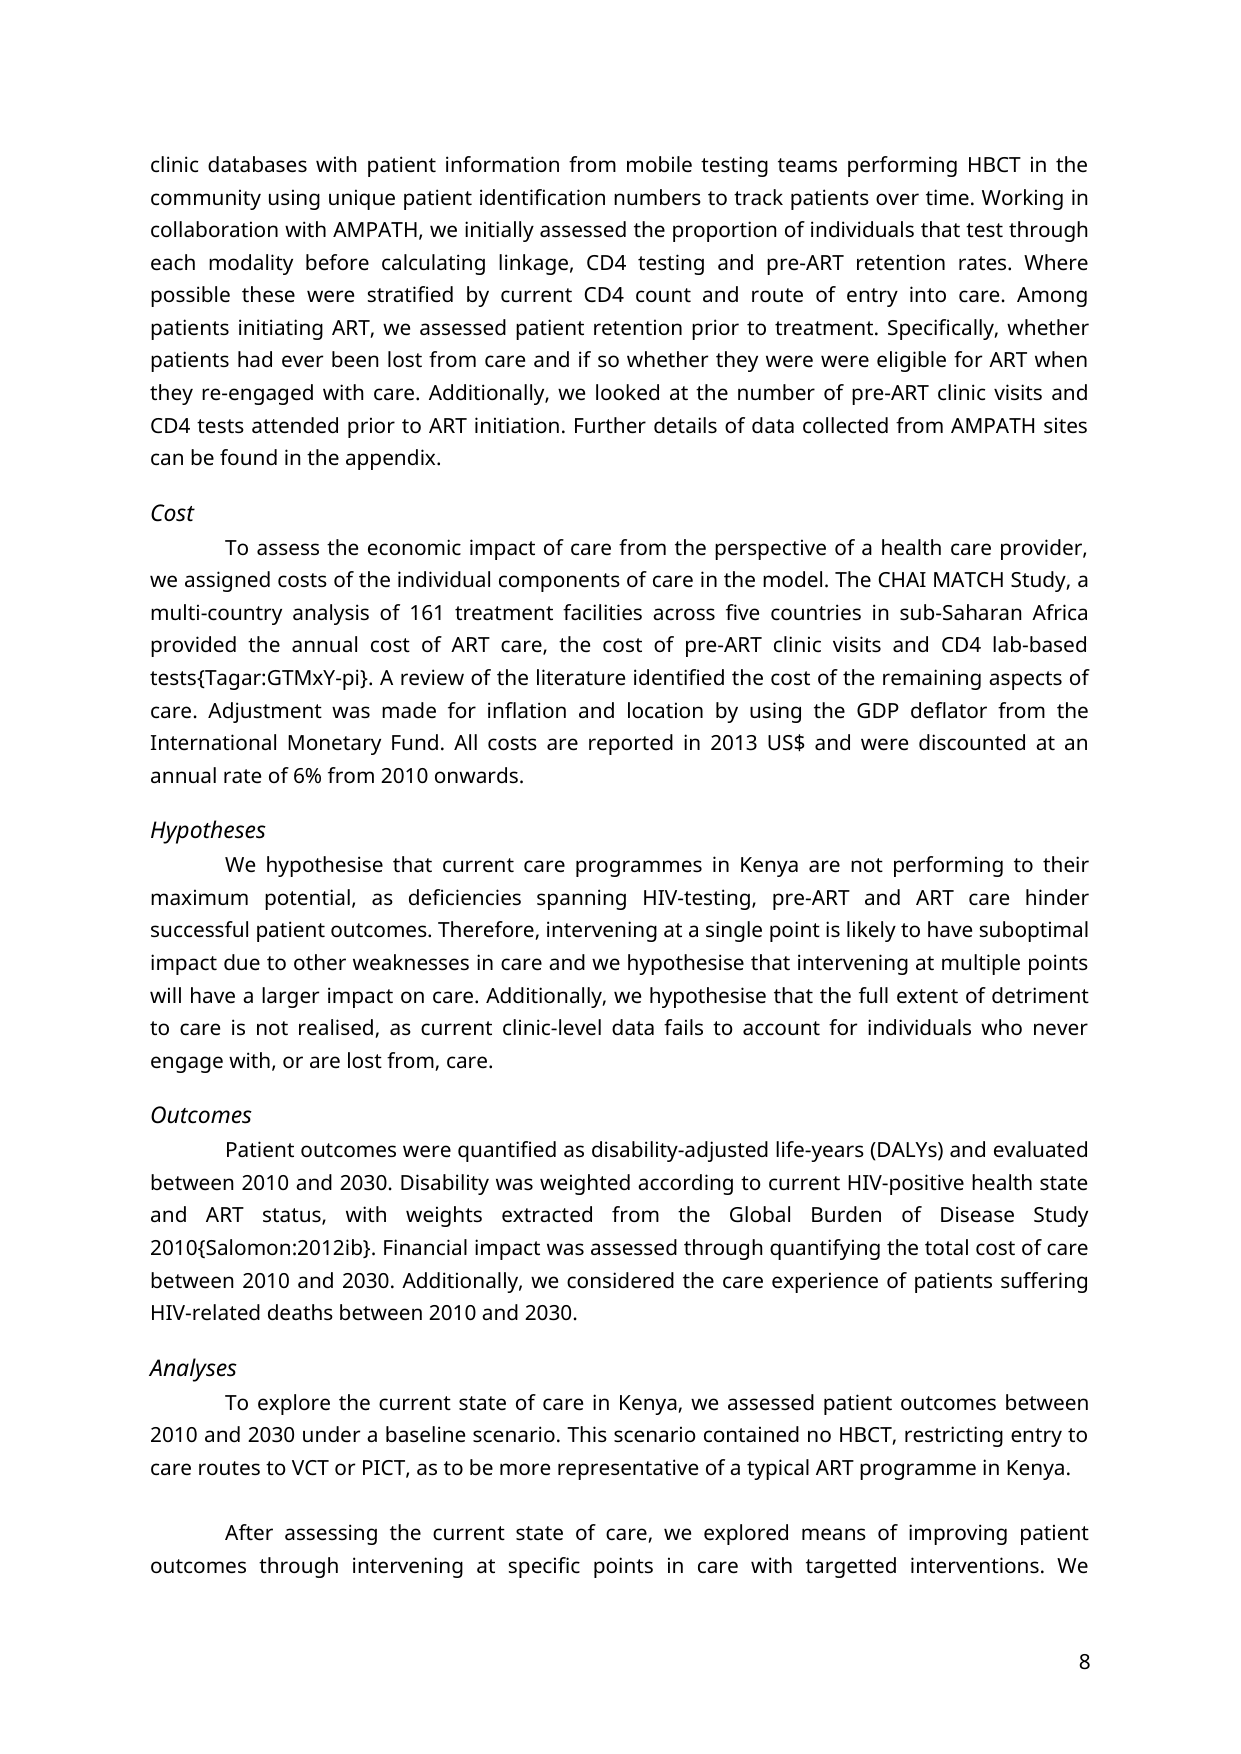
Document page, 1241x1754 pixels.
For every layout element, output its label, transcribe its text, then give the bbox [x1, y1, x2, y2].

subtitle Outcomes [150, 1099, 1090, 1131]
subtitle Hypotheses [150, 814, 1090, 846]
subtitle Analyses [150, 1352, 1090, 1383]
text To explore the current state of care in Kenya, we assessed patient outcomes between 2010 and 2030 under a baseline scenario. This scenario contained no HBCT, restricting entry to care routes to VCT or PICT, as to be more representative of a typical ART programme in Kenya. [150, 1388, 1090, 1481]
text We hypothesise that current care programmes in Kenya are not performing to their maximum potential, as deficiencies spanning HIV-testing, pre-ART and ART care hinder successful patient outcomes. Therefore, intervening at a single point is likely to have suboptimal impact due to other weaknesses in care and we hypothesise that intervening at multiple points will have a larger impact on care. Additionally, we hypothesise that the full extent of detriment to care is not realised, as current clinic-level data fails to account for individuals who never engage with, or are lost from, care. [150, 850, 1090, 1074]
text To assess the economic impact of care from the perspective of a health care provider, we assigned costs of the individual components of care in the model. The CHAI MATCH Study, a multi-country analysis of 161 treatment facilities across five countries in sub-Saharan Africa provided the annual cost of ART care, the cost of pre-ART clinic visits and CD4 lab-based tests{Tagar:GTMxY-pi}. A review of the literature identified the cost of the remaining aspects of care. Adjustment was made for inflation and location by using the GDP deflator from the International Monetary Fund. All costs are reported in 2013 US$ and were discounted at an annual rate of 6% from 2010 onwards. [150, 533, 1090, 789]
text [150, 150, 1090, 472]
subtitle Cost [150, 497, 1090, 528]
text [150, 1518, 1090, 1579]
text Patient outcomes were quantified as disability-adjusted life-years (DALYs) and evaluated between 2010 and 2030. Disability was weighted according to current HIV-positive health state and ART status, with weights extracted from the Global Burden of Disease Study 2010{Salomon:2012ib}. Financial impact was assessed through quantifying the total cost of care between 2010 and 2030. Additionally, we considered the care experience of patients suffering HIV-related deaths between 2010 and 2030. [150, 1135, 1090, 1327]
